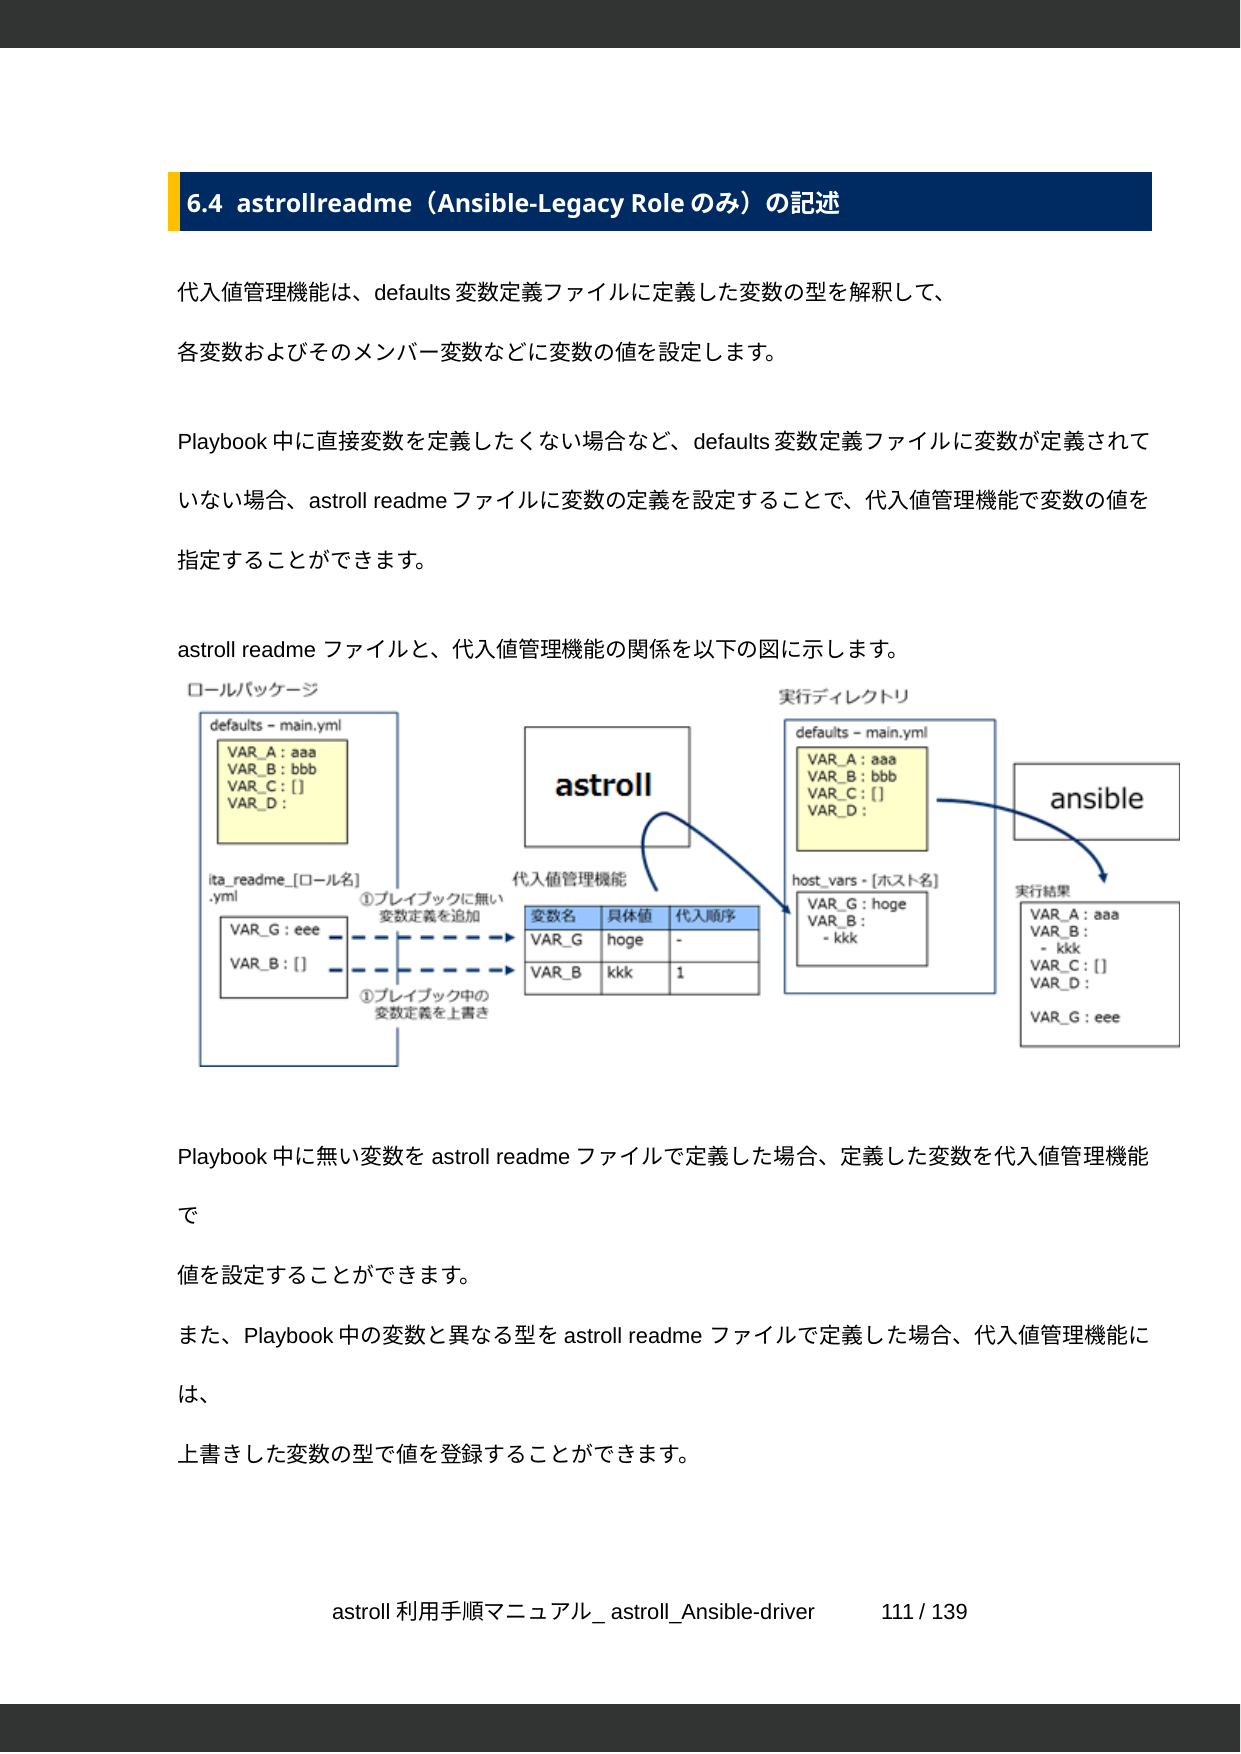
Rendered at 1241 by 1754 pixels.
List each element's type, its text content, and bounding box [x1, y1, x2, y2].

text astroll readme ファイルと、代入値管理機能の関係を以下の図に示します。 [177, 618, 1152, 678]
picture [177, 678, 1180, 1067]
text また、Playbook中の変数と異なる型をastroll readme ファイルで定義した場合、代入値管理機能には、 [177, 1304, 1152, 1423]
text 代入値管理機能は、defaults変数定義ファイルに定義した変数の型を解釈して、 [177, 261, 1152, 321]
text Playbook中に直接変数を定義したくない場合など、defaults変数定義ファイルに変数が定義されていない場合、astroll readmeファイルに変数の定義を設定することで、代入値管理機能で変数の値を指定することができます。 [177, 410, 1152, 589]
subtitle astrollreadme（Ansible-Legacy Roleのみ）の記述 [180, 172, 1152, 231]
text 各変数およびそのメンバー変数などに変数の値を設定します。 [177, 321, 1152, 380]
text Playbook中に無い変数をastroll readmeファイルで定義した場合、定義した変数を代入値管理機能で [177, 1125, 1152, 1244]
text 値を設定することができます。 [177, 1244, 1152, 1304]
picture [0, 0, 1241, 48]
text 上書きした変数の型で値を登録することができます。 [177, 1423, 1152, 1482]
picture [0, 1704, 1241, 1752]
